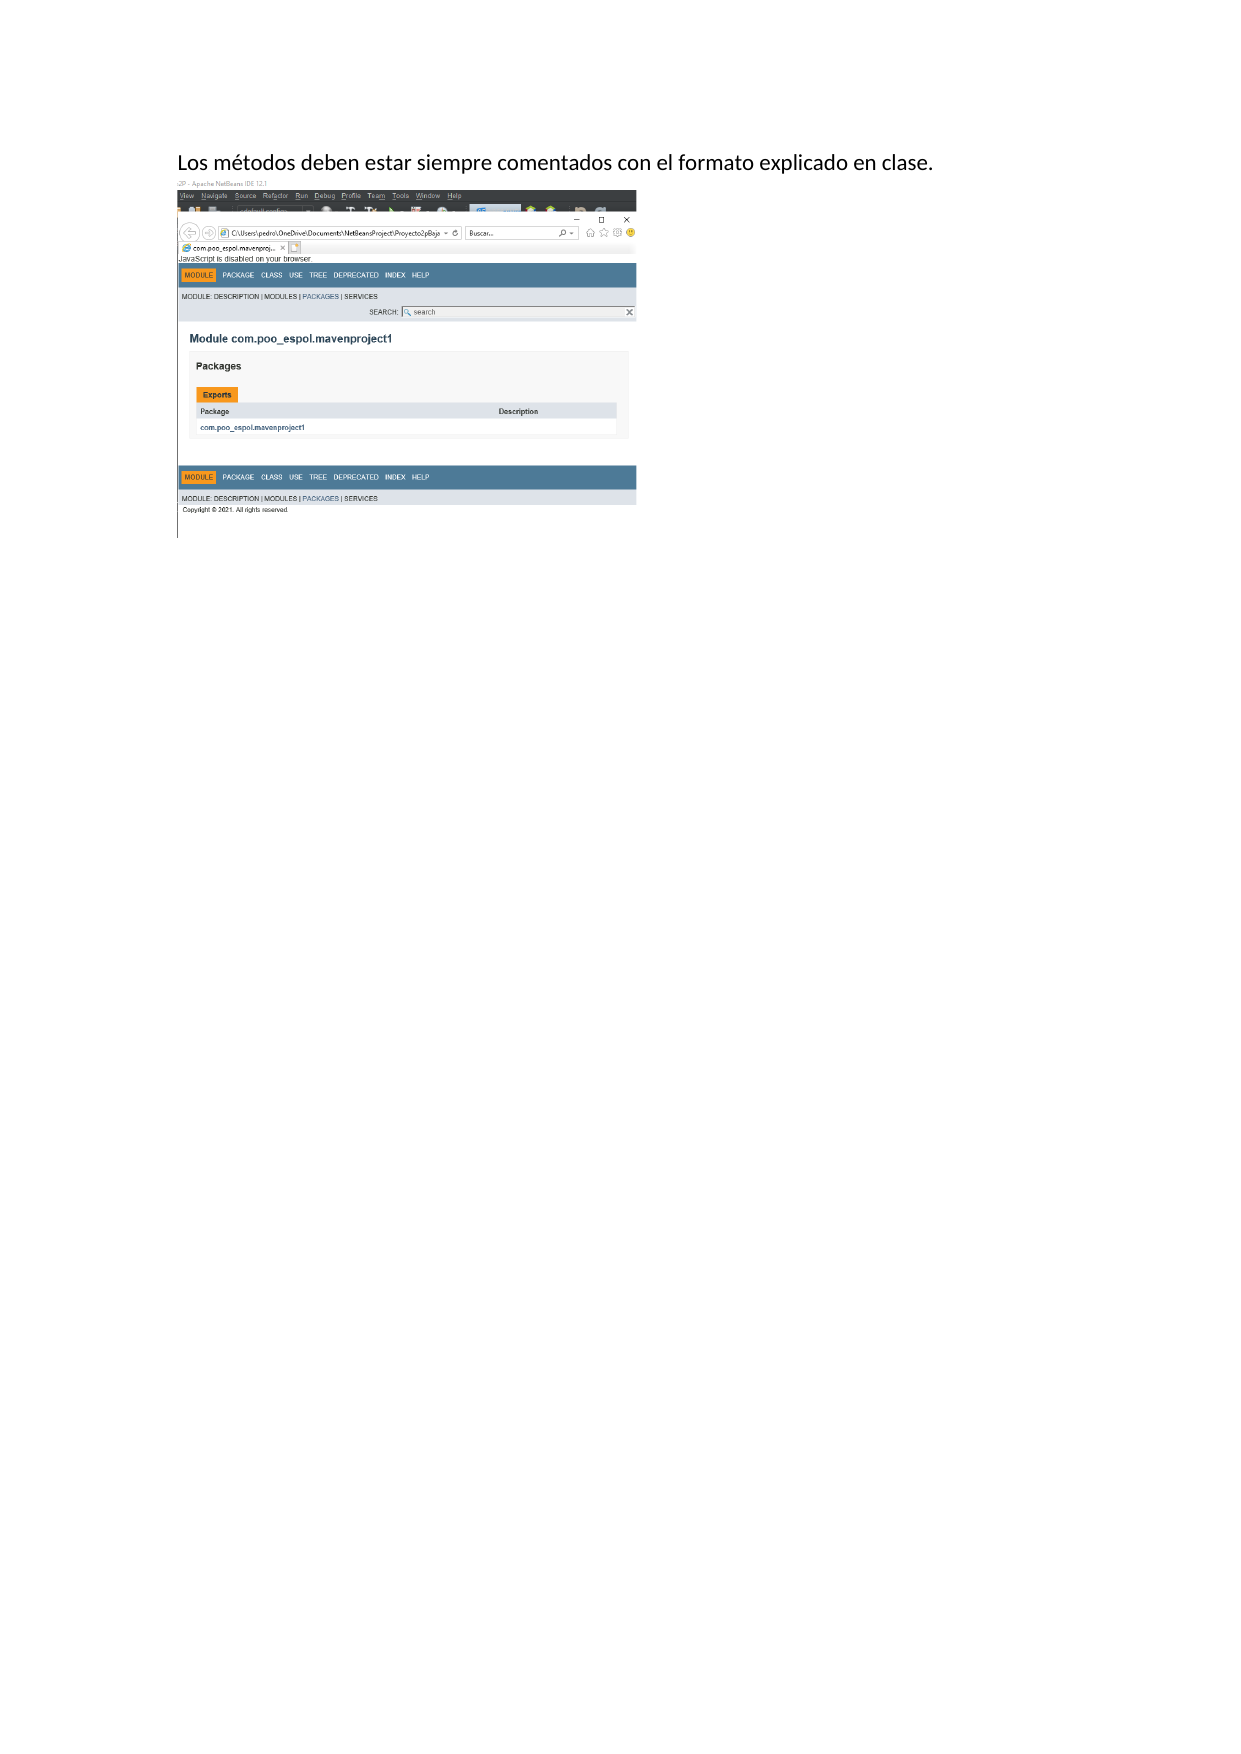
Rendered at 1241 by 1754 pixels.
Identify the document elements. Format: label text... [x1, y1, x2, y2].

picture [177, 177, 637, 538]
